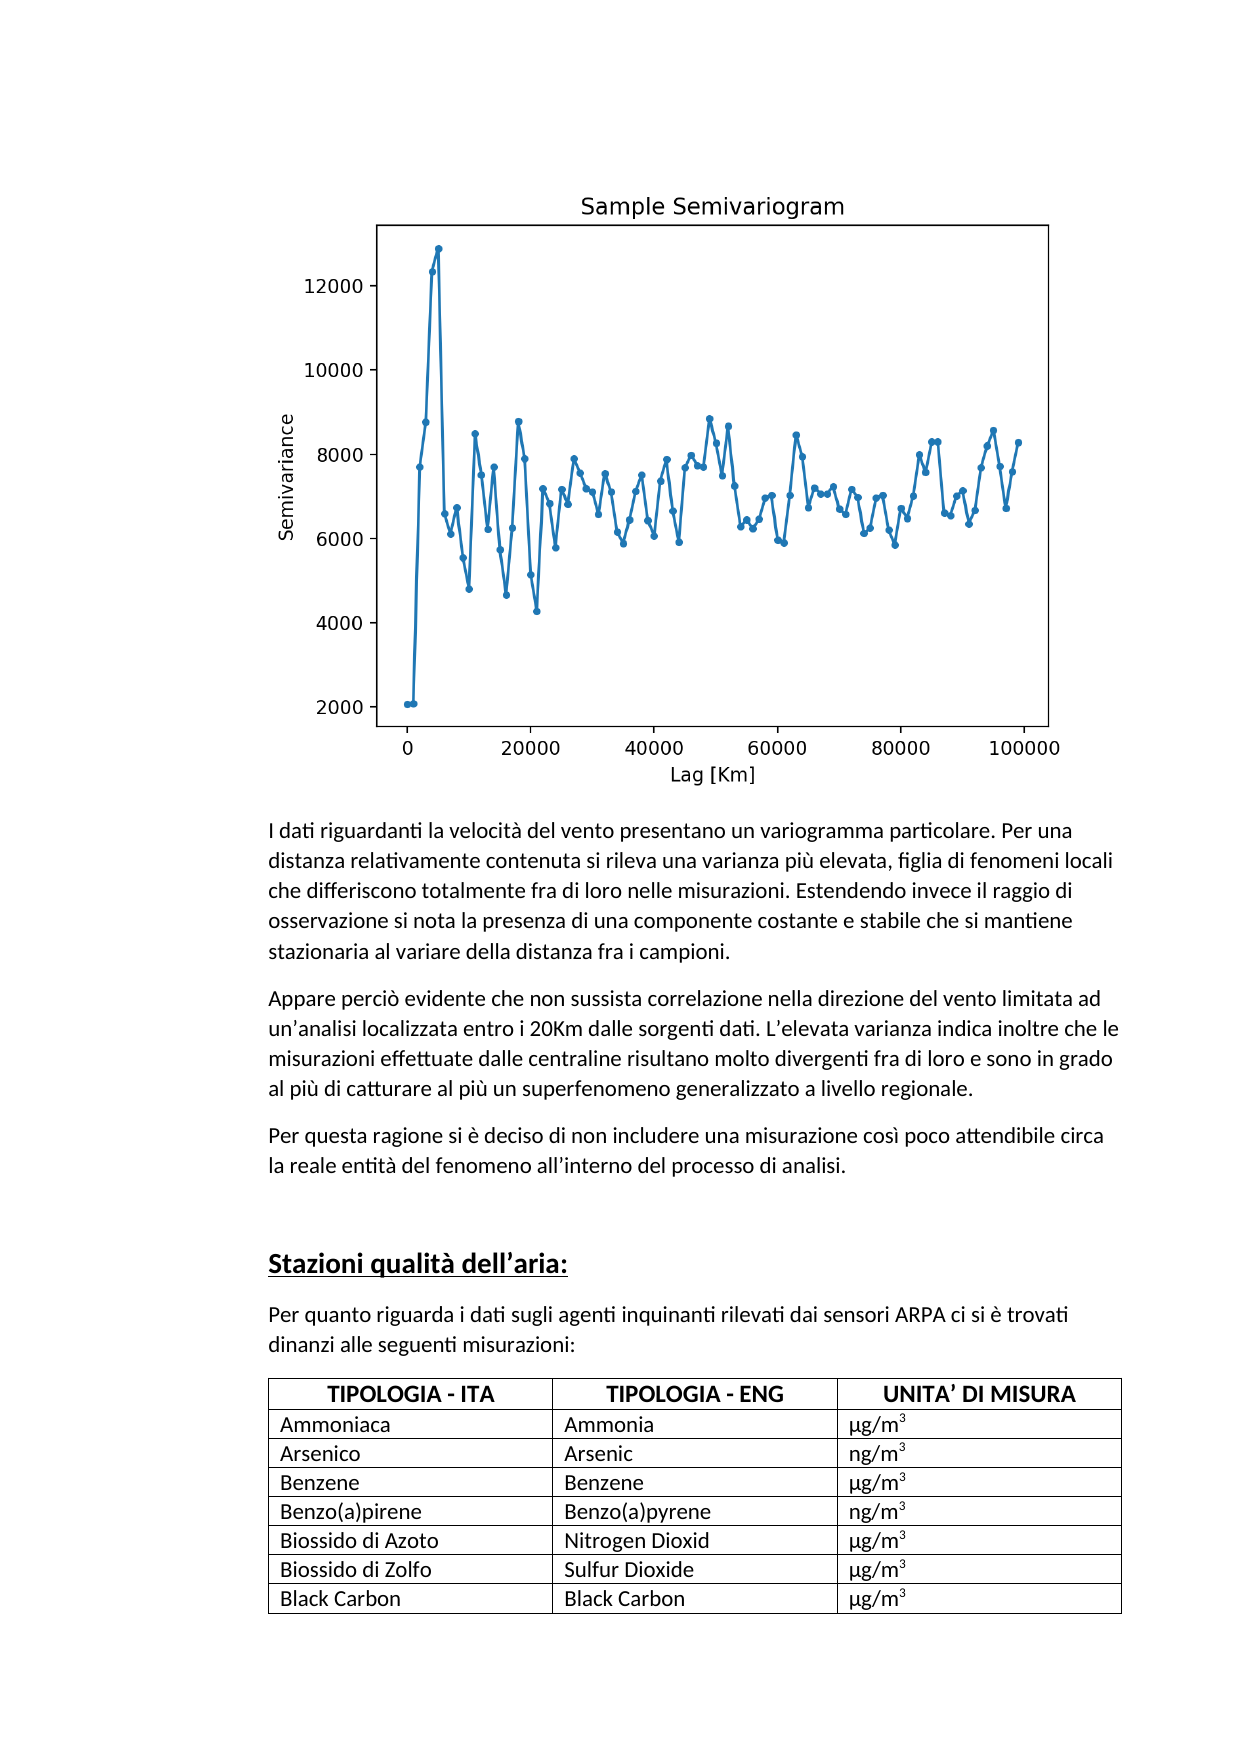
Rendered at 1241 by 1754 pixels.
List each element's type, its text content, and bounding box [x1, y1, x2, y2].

table_cell Ammoniaca [269, 1410, 552, 1438]
table_cell Biossido di Azoto [269, 1526, 552, 1554]
table_cell Nitrogen Dioxid [553, 1526, 837, 1554]
table_cell µg/m3 [838, 1468, 1121, 1496]
text I dati riguardanti la velocità del vento presentano un variogramma particolare. Per una distanza relativamente contenuta si rileva una varianza più elevata, figlia di fenomeni locali che differiscono totalmente fra di loro nelle misurazioni. Estendendo invece il raggio di osservazione si nota la presenza di una componente costante e stabile che si mantiene stazionaria al variare della distanza fra i campioni. [268, 816, 1122, 965]
table_cell Arsenic [553, 1439, 837, 1467]
table_cell Black Carbon [553, 1584, 837, 1612]
table_cell ng/m3 [838, 1439, 1121, 1467]
table_cell Benzo(a)pyrene [553, 1497, 837, 1525]
table_cell µg/m3 [838, 1584, 1121, 1612]
table_header TIPOLOGIA - ITA [269, 1379, 552, 1409]
table_header TIPOLOGIA - ENG [553, 1379, 837, 1409]
table_cell Sulfur Dioxide [553, 1555, 837, 1583]
table_cell Benzo(a)pirene [269, 1497, 552, 1525]
table_cell Ammonia [553, 1410, 837, 1438]
table_cell µg/m3 [838, 1526, 1121, 1554]
text Per quanto riguarda i dati sugli agenti inquinanti rilevati dai sensori ARPA ci si è trovati dinanzi alle seguenti misurazioni: [268, 1300, 1122, 1358]
table_cell Biossido di Zolfo [269, 1555, 552, 1583]
text Per questa ragione si è deciso di non includere una misurazione così poco attendibile circa la reale entità del fenomeno all’interno del processo di analisi. [268, 1121, 1122, 1179]
table_cell Benzene [269, 1468, 552, 1496]
table_cell µg/m3 [838, 1555, 1121, 1583]
table_cell µg/m3 [838, 1410, 1121, 1438]
table_cell ng/m3 [838, 1497, 1121, 1525]
text Stazioni qualità dell’aria: [268, 1245, 1122, 1281]
table_cell Arsenico [269, 1439, 552, 1467]
table_header UNITA’ DI MISURA [838, 1379, 1121, 1409]
picture [268, 147, 1135, 798]
text Appare perciò evidente che non sussista correlazione nella direzione del vento limitata ad un’analisi localizzata entro i 20Km dalle sorgenti dati. L’elevata varianza indica inoltre che le misurazioni effettuate dalle centraline risultano molto divergenti fra di loro e sono in grado al più di catturare al più un superfenomeno generalizzato a livello regionale. [268, 984, 1122, 1102]
table_cell Benzene [553, 1468, 837, 1496]
table_cell Black Carbon [269, 1584, 552, 1612]
